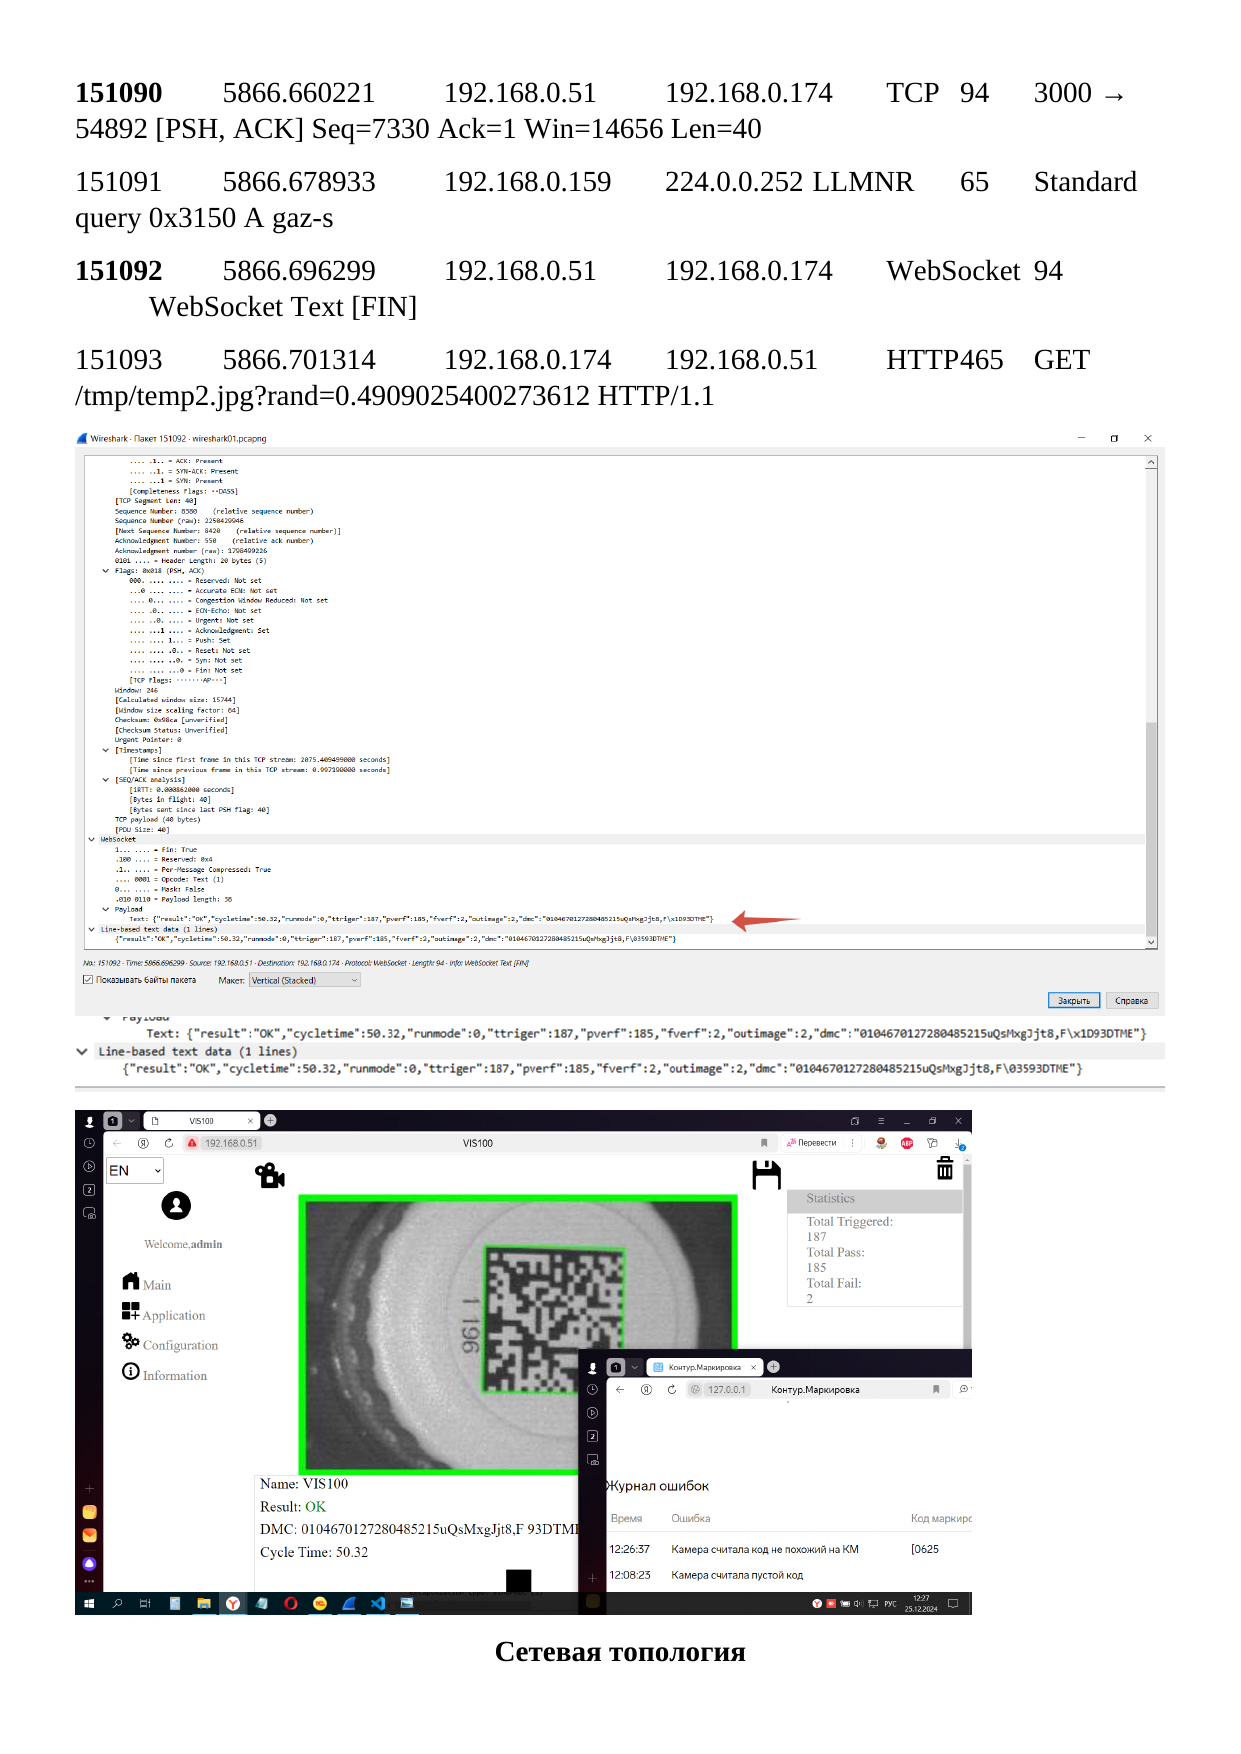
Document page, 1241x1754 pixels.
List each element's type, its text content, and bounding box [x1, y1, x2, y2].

text 151090 5866.660221 192.168.0.51 192.168.0.174 TCP 94 3000 → 54892 [PSH, ACK] Seq=7330 Ack=1 Win=14656 Len=40 [75, 75, 1165, 145]
text 151091 5866.678933 192.168.0.159 224.0.0.252 LLMNR 65 Standard query 0x3150 A gaz-s [75, 164, 1165, 234]
picture [75, 1110, 972, 1615]
picture [75, 430, 1166, 1016]
text Сетевая топология [75, 1634, 1165, 1667]
picture [75, 1017, 1166, 1092]
text 151093 5866.701314 192.168.0.174 192.168.0.51 HTTP 465 GET /tmp/temp2.jpg?rand=0.4909025400273612 HTTP/1.1 [75, 342, 1165, 412]
text 151092 5866.696299 192.168.0.51 192.168.0.174 WebSocket 94 WebSocket Text [FIN] [75, 253, 1165, 323]
